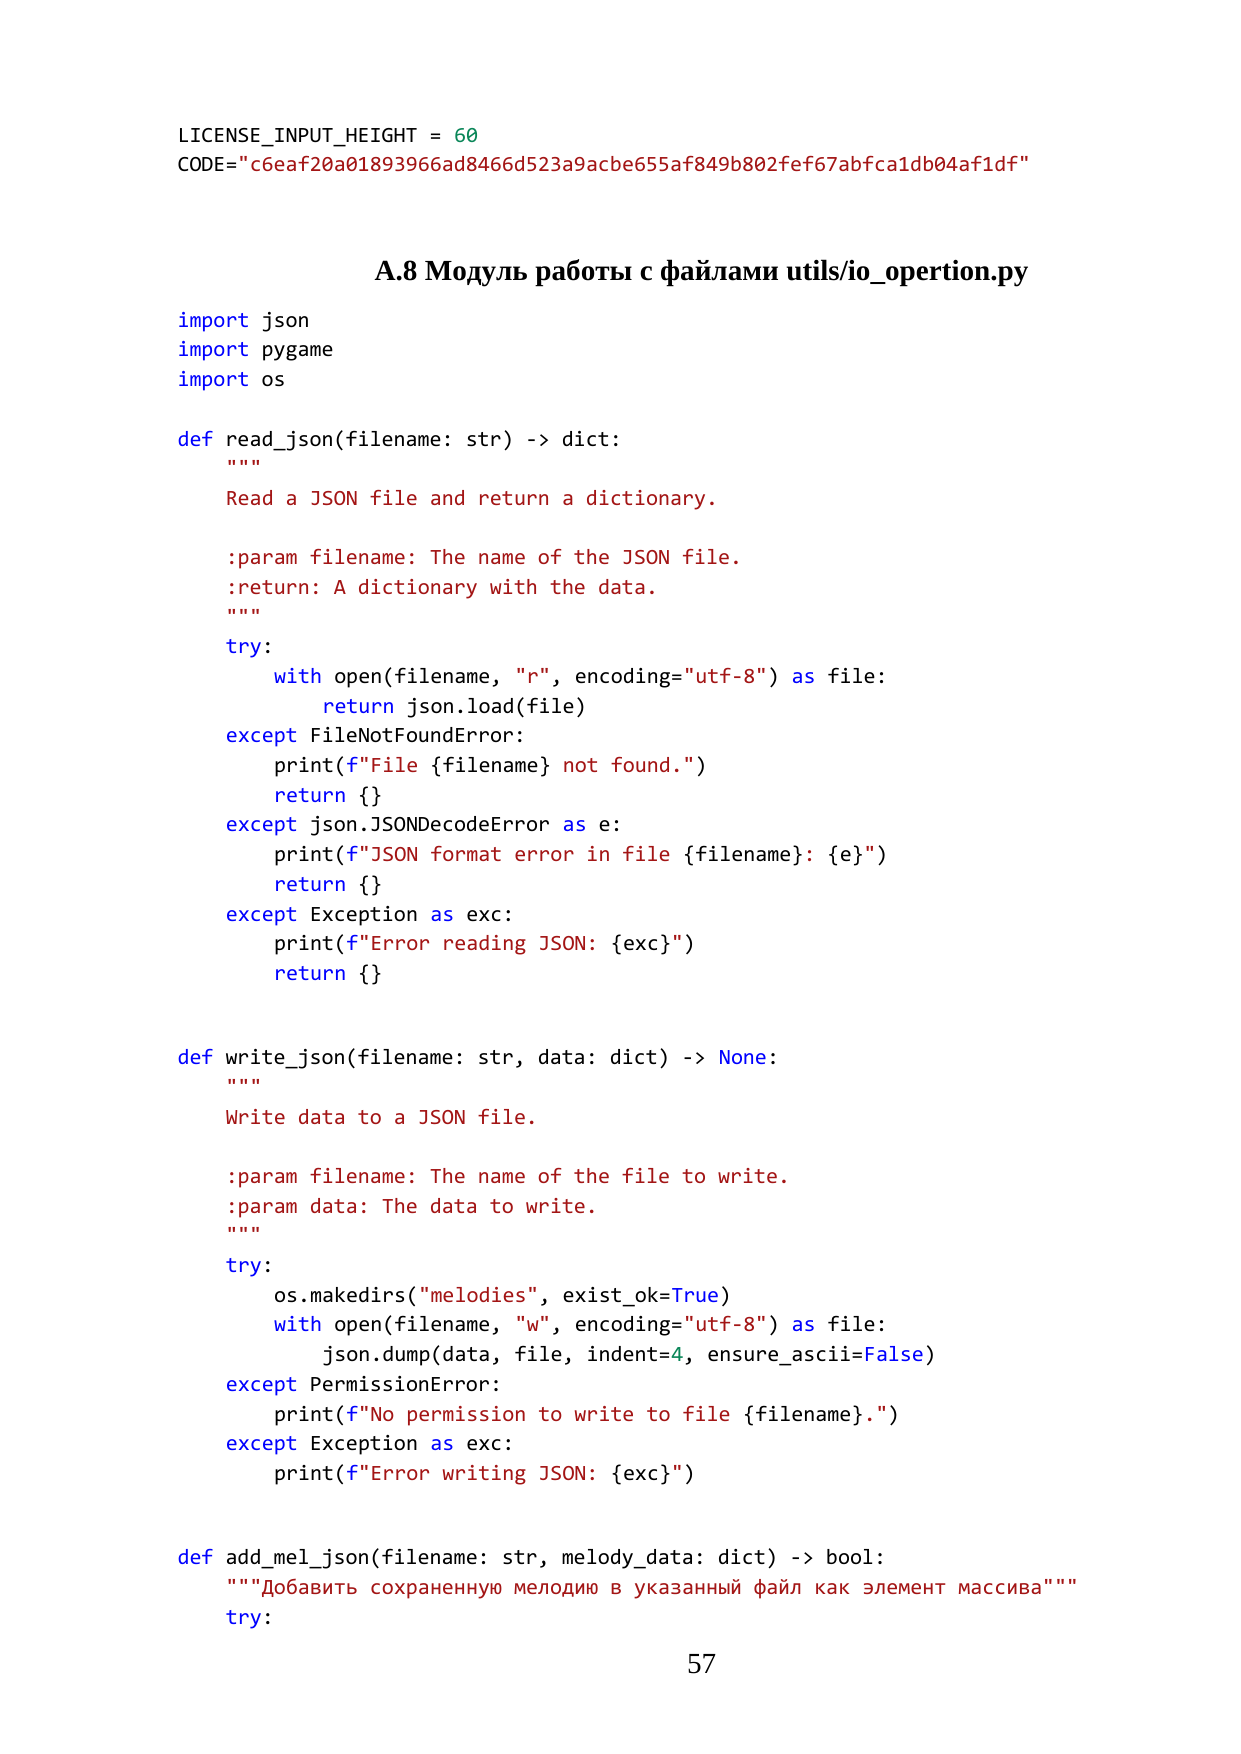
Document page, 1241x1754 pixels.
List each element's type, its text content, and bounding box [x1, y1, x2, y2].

text def write_json(filename: str, data: dict) -> None: [177, 1041, 1152, 1070]
subtitle А.8 Модуль работы с файлами utils/io_opertion.py [177, 253, 1152, 286]
text :param filename: The name of the file to write. [177, 1159, 1152, 1189]
text except json.JSONDecodeError as e: [177, 808, 1152, 837]
text return {} [177, 956, 1152, 986]
text except Exception as exc: [177, 1427, 1152, 1456]
text print(f"No permission to write to file {filename}.") [177, 1397, 1152, 1427]
text print(f"Error writing JSON: {exc}") [177, 1456, 1152, 1486]
text print(f"JSON format error in file {filename}: {e}") [177, 837, 1152, 867]
text return json.load(file) [177, 689, 1152, 719]
text Read a JSON file and return a dictionary. [177, 481, 1152, 511]
text os.makedirs("melodies", exist_ok=True) [177, 1278, 1152, 1308]
text :param filename: The name of the JSON file. [177, 541, 1152, 570]
text return {} [177, 867, 1152, 897]
text try: [177, 630, 1152, 659]
text json.dump(data, file, indent=4, ensure_ascii=False) [177, 1337, 1152, 1367]
text return {} [177, 778, 1152, 808]
text try: [177, 1600, 1152, 1630]
text """ [177, 452, 1152, 481]
text with open(filename, "w", encoding="utf-8") as file: [177, 1308, 1152, 1337]
text try: [177, 1248, 1152, 1278]
text """ [177, 600, 1152, 630]
text LICENSE_INPUT_HEIGHT = 60 [177, 118, 1152, 148]
text """Добавить сохраненную мелодию в указанный файл как элемент массива""" [177, 1570, 1152, 1600]
text CODE="c6eaf20a01893966ad8466d523a9acbe655af849b802fef67abfca1db04af1df" [177, 148, 1152, 177]
text :param data: The data to write. [177, 1189, 1152, 1219]
text Write data to a JSON file. [177, 1100, 1152, 1130]
text def read_json(filename: str) -> dict: [177, 422, 1152, 452]
text """ [177, 1219, 1152, 1248]
text import json [177, 303, 1152, 333]
text import os [177, 362, 1152, 392]
text :return: A dictionary with the data. [177, 570, 1152, 600]
text except FileNotFoundError: [177, 719, 1152, 748]
text print(f"Error reading JSON: {exc}") [177, 927, 1152, 956]
text """ [177, 1070, 1152, 1100]
text with open(filename, "r", encoding="utf-8") as file: [177, 659, 1152, 689]
text print(f"File {filename} not found.") [177, 748, 1152, 778]
text except Exception as exc: [177, 897, 1152, 927]
text def add_mel_json(filename: str, melody_data: dict) -> bool: [177, 1541, 1152, 1570]
text import pygame [177, 333, 1152, 362]
text except PermissionError: [177, 1367, 1152, 1397]
